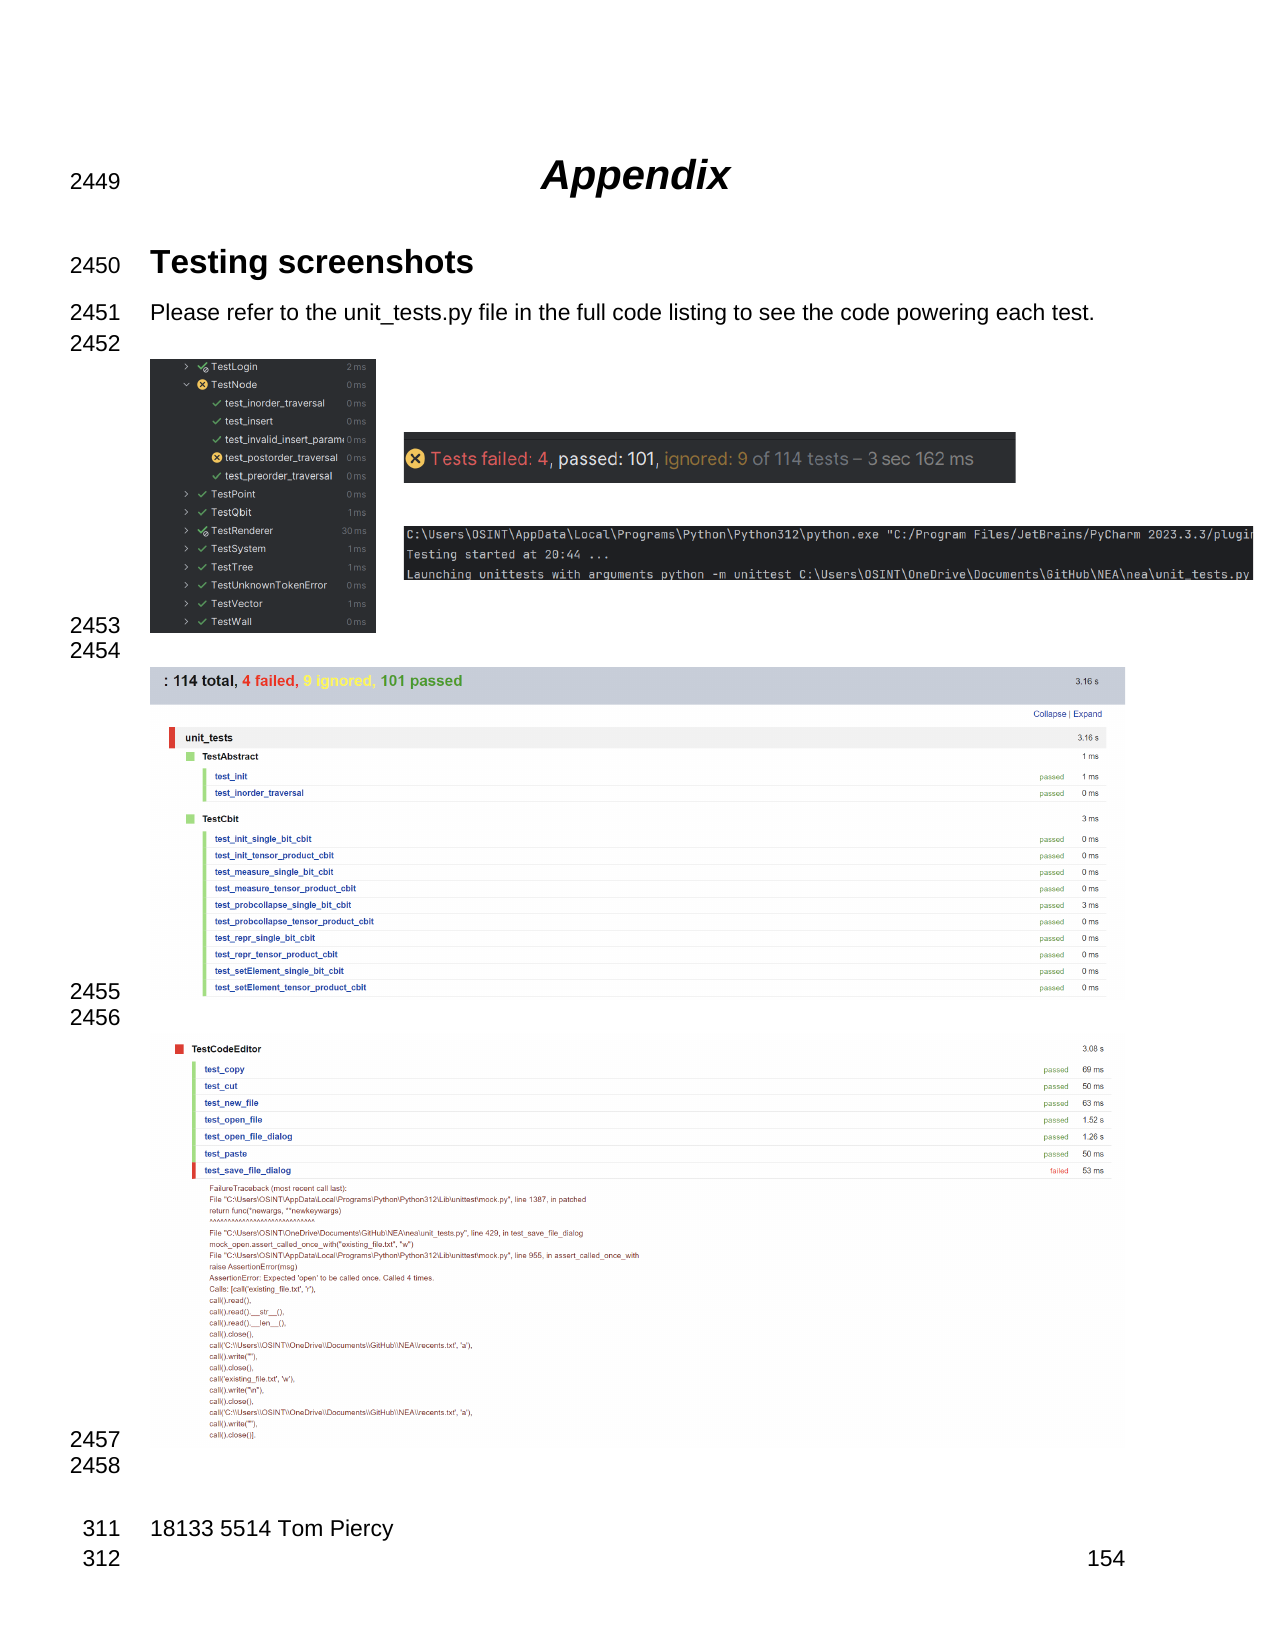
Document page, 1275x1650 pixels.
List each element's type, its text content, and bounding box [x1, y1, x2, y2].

picture [150, 667, 1125, 1000]
picture [150, 359, 376, 633]
text Please refer to the unit_tests.py file in the full code listing to see the code powering each test. [150, 299, 1125, 326]
subtitle Appendix [150, 150, 1125, 198]
picture [403, 526, 1252, 579]
subtitle Testing screenshots [150, 243, 1125, 281]
picture [403, 432, 1016, 482]
picture [150, 1033, 1125, 1448]
